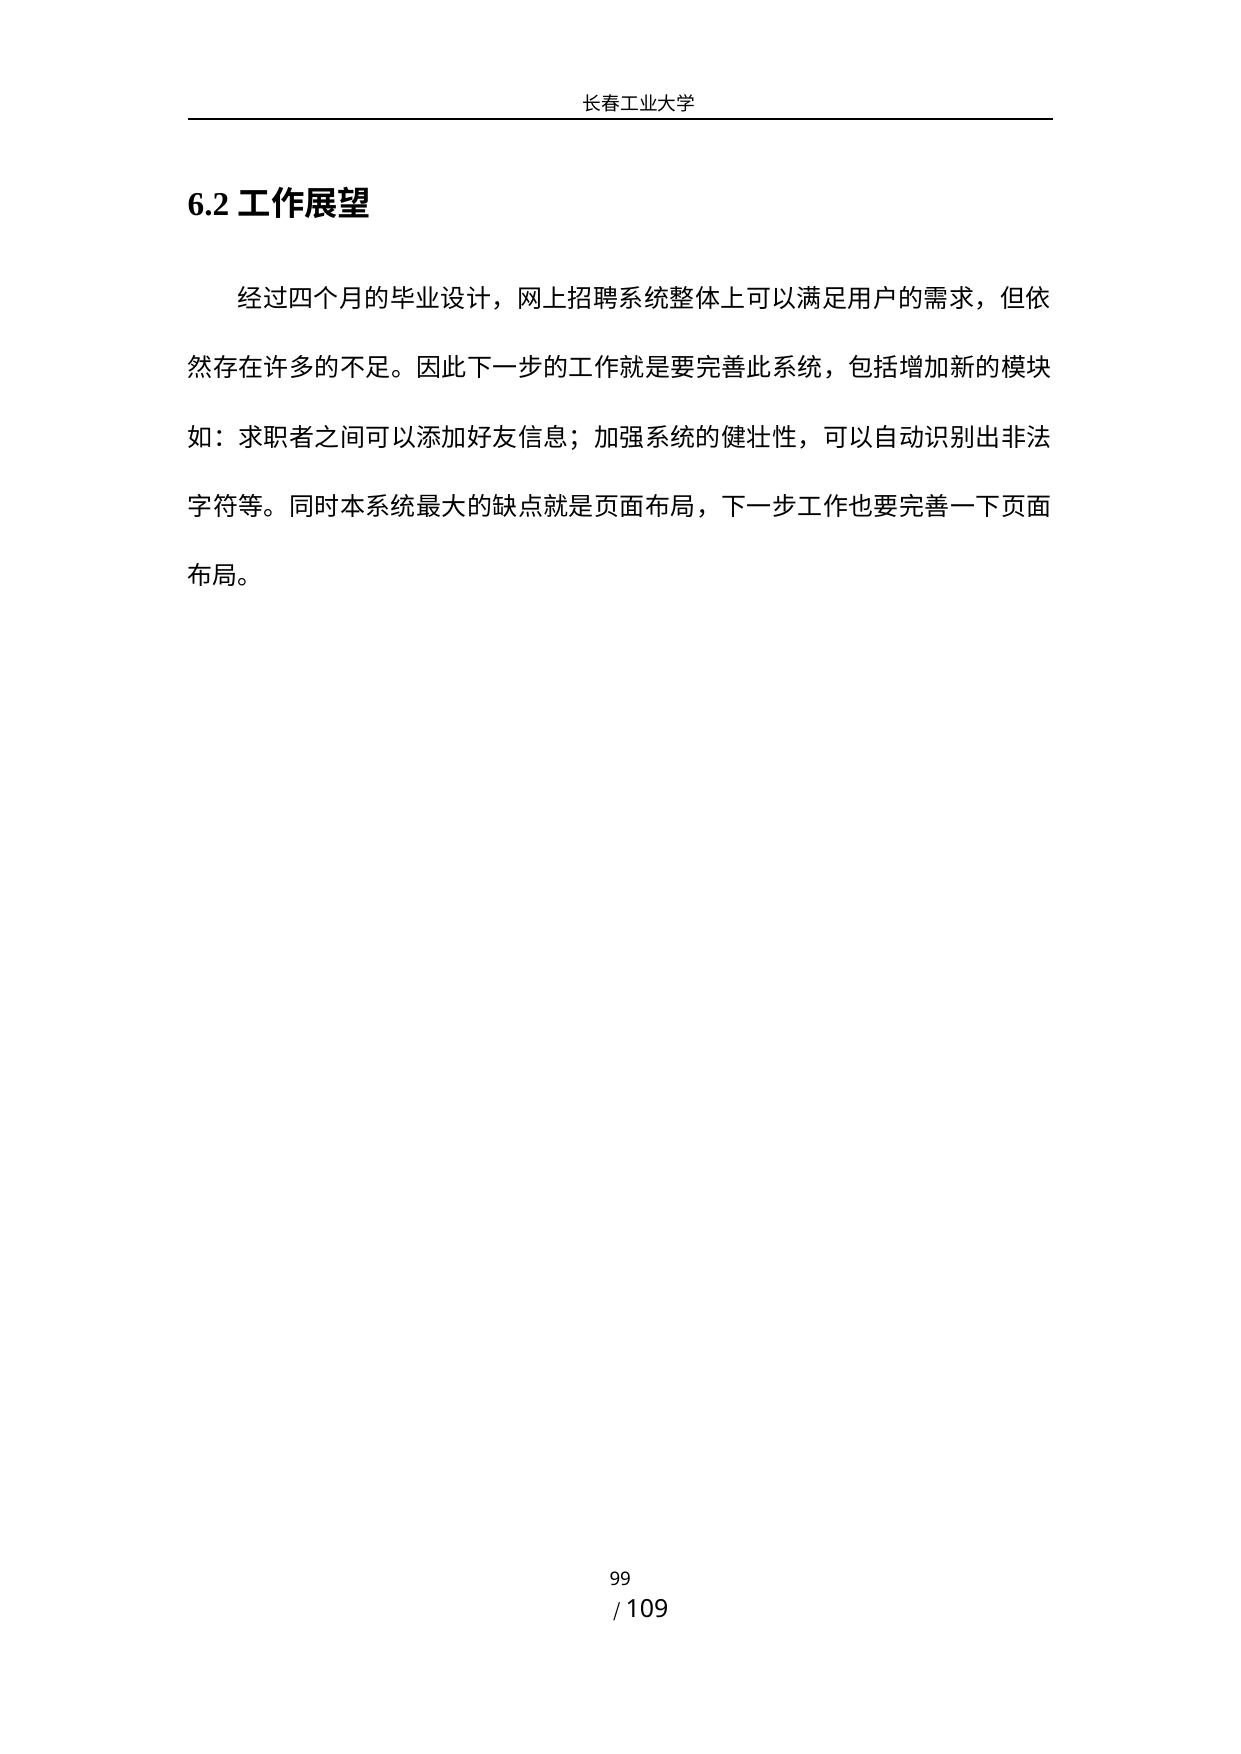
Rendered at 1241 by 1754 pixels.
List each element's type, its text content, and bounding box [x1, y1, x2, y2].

text 经过四个月的毕业设计，网上招聘系统整体上可以满足用户的需求，但依然存在许多的不足。因此下一步的工作就是要完善此系统，包括增加新的模块如：求职者之间可以添加好友信息；加强系统的健壮性，可以自动识别出非法字符等。同时本系统最大的缺点就是页面布局，下一步工作也要完善一下页面布局。 [187, 262, 1053, 608]
subtitle 6.2 工作展望 [187, 166, 1053, 235]
